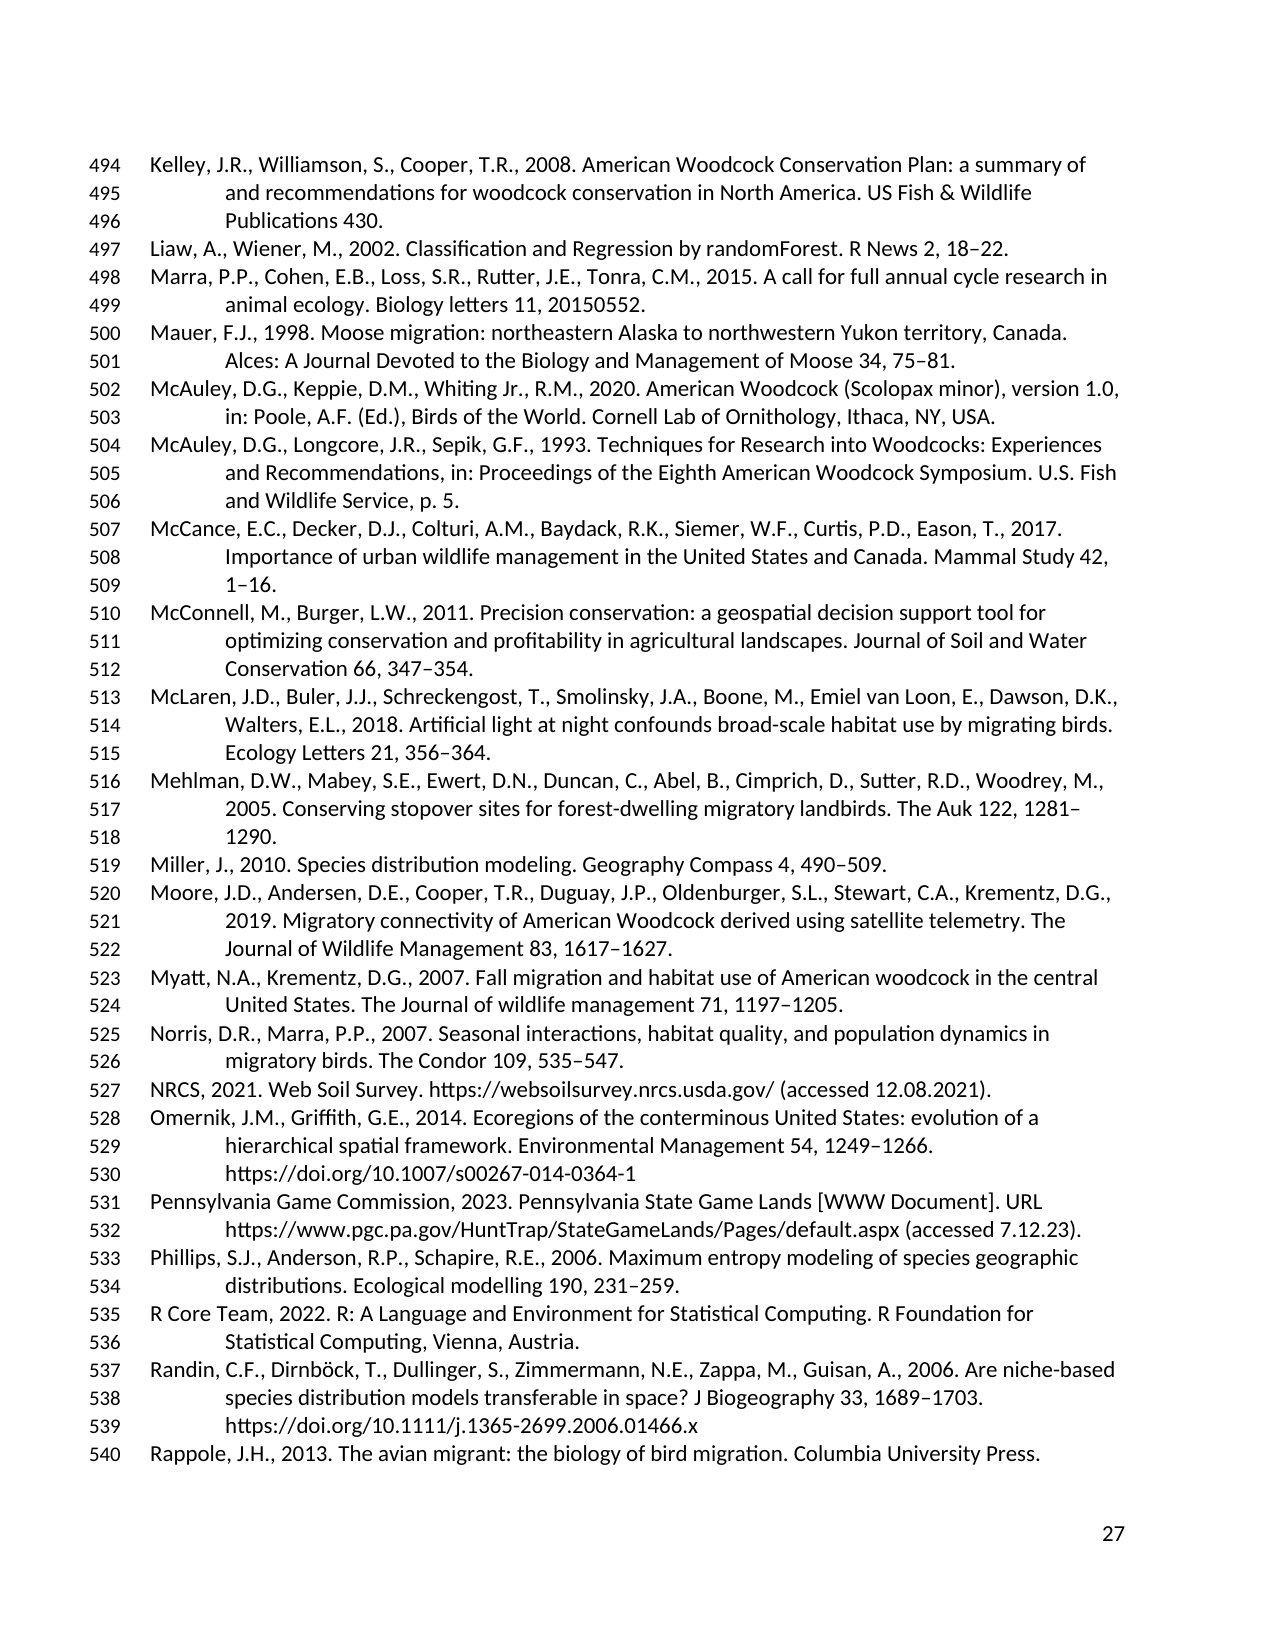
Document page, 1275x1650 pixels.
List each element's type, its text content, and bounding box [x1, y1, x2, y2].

text McAuley, D.G., Longcore, J.R., Sepik, G.F., 1993. Techniques for Research into Woodcocks: Experiences and Recommendations, in: Proceedings of the Eighth American Woodcock Symposium. U.S. Fish and Wildlife Service, p. 5. [150, 430, 1125, 514]
text Phillips, S.J., Anderson, R.P., Schapire, R.E., 2006. Maximum entropy modeling of species geographic distributions. Ecological modelling 190, 231–259. [150, 1243, 1125, 1299]
text Mehlman, D.W., Mabey, S.E., Ewert, D.N., Duncan, C., Abel, B., Cimprich, D., Sutter, R.D., Woodrey, M., 2005. Conserving stopover sites for forest-dwelling migratory landbirds. The Auk 122, 1281–1290. [150, 766, 1125, 851]
text McConnell, M., Burger, L.W., 2011. Precision conservation: a geospatial decision support tool for optimizing conservation and profitability in agricultural landscapes. Journal of Soil and Water Conservation 66, 347–354. [150, 598, 1125, 682]
text Norris, D.R., Marra, P.P., 2007. Seasonal interactions, habitat quality, and population dynamics in migratory birds. The Condor 109, 535–547. [150, 1019, 1125, 1075]
text McCance, E.C., Decker, D.J., Colturi, A.M., Baydack, R.K., Siemer, W.F., Curtis, P.D., Eason, T., 2017. Importance of urban wildlife management in the United States and Canada. Mammal Study 42, 1–16. [150, 514, 1125, 598]
text Miller, J., 2010. Species distribution modeling. Geography Compass 4, 490–509. [150, 851, 1125, 878]
text Liaw, A., Wiener, M., 2002. Classification and Regression by randomForest. R News 2, 18–22. [150, 234, 1125, 262]
text Myatt, N.A., Krementz, D.G., 2007. Fall migration and habitat use of American woodcock in the central United States. The Journal of wildlife management 71, 1197–1205. [150, 963, 1125, 1019]
text Kelley, J.R., Williamson, S., Cooper, T.R., 2008. American Woodcock Conservation Plan: a summary of and recommendations for woodcock conservation in North America. US Fish & Wildlife Publications 430. [150, 150, 1125, 234]
text Randin, C.F., Dirnböck, T., Dullinger, S., Zimmermann, N.E., Zappa, M., Guisan, A., 2006. Are niche-based species distribution models transferable in space? J Biogeography 33, 1689–1703. https://doi.org/10.1111/j.1365-2699.2006.01466.x [150, 1355, 1125, 1439]
text Marra, P.P., Cohen, E.B., Loss, S.R., Rutter, J.E., Tonra, C.M., 2015. A call for full annual cycle research in animal ecology. Biology letters 11, 20150552. [150, 262, 1125, 318]
text McLaren, J.D., Buler, J.J., Schreckengost, T., Smolinsky, J.A., Boone, M., Emiel van Loon, E., Dawson, D.K., Walters, E.L., 2018. Artificial light at night confounds broad-scale habitat use by migrating birds. Ecology Letters 21, 356–364. [150, 682, 1125, 766]
text Pennsylvania Game Commission, 2023. Pennsylvania State Game Lands [WWW Document]. URL https://www.pgc.pa.gov/HuntTrap/StateGameLands/Pages/default.aspx (accessed 7.12.23). [150, 1187, 1125, 1243]
text Omernik, J.M., Griffith, G.E., 2014. Ecoregions of the conterminous United States: evolution of a hierarchical spatial framework. Environmental Management 54, 1249–1266. https://doi.org/10.1007/s00267-014-0364-1 [150, 1103, 1125, 1187]
text R Core Team, 2022. R: A Language and Environment for Statistical Computing. R Foundation for Statistical Computing, Vienna, Austria. [150, 1299, 1125, 1355]
text Mauer, F.J., 1998. Moose migration: northeastern Alaska to northwestern Yukon territory, Canada. Alces: A Journal Devoted to the Biology and Management of Moose 34, 75–81. [150, 318, 1125, 374]
text McAuley, D.G., Keppie, D.M., Whiting Jr., R.M., 2020. American Woodcock (Scolopax minor), version 1.0, in: Poole, A.F. (Ed.), Birds of the World. Cornell Lab of Ornithology, Ithaca, NY, USA. [150, 374, 1125, 430]
text Rappole, J.H., 2013. The avian migrant: the biology of bird migration. Columbia University Press. [150, 1439, 1125, 1467]
text Moore, J.D., Andersen, D.E., Cooper, T.R., Duguay, J.P., Oldenburger, S.L., Stewart, C.A., Krementz, D.G., 2019. Migratory connectivity of American Woodcock derived using satellite telemetry. The Journal of Wildlife Management 83, 1617–1627. [150, 878, 1125, 963]
text NRCS, 2021. Web Soil Survey. https://websoilsurvey.nrcs.usda.gov/ (accessed 12.08.2021). [150, 1075, 1125, 1103]
